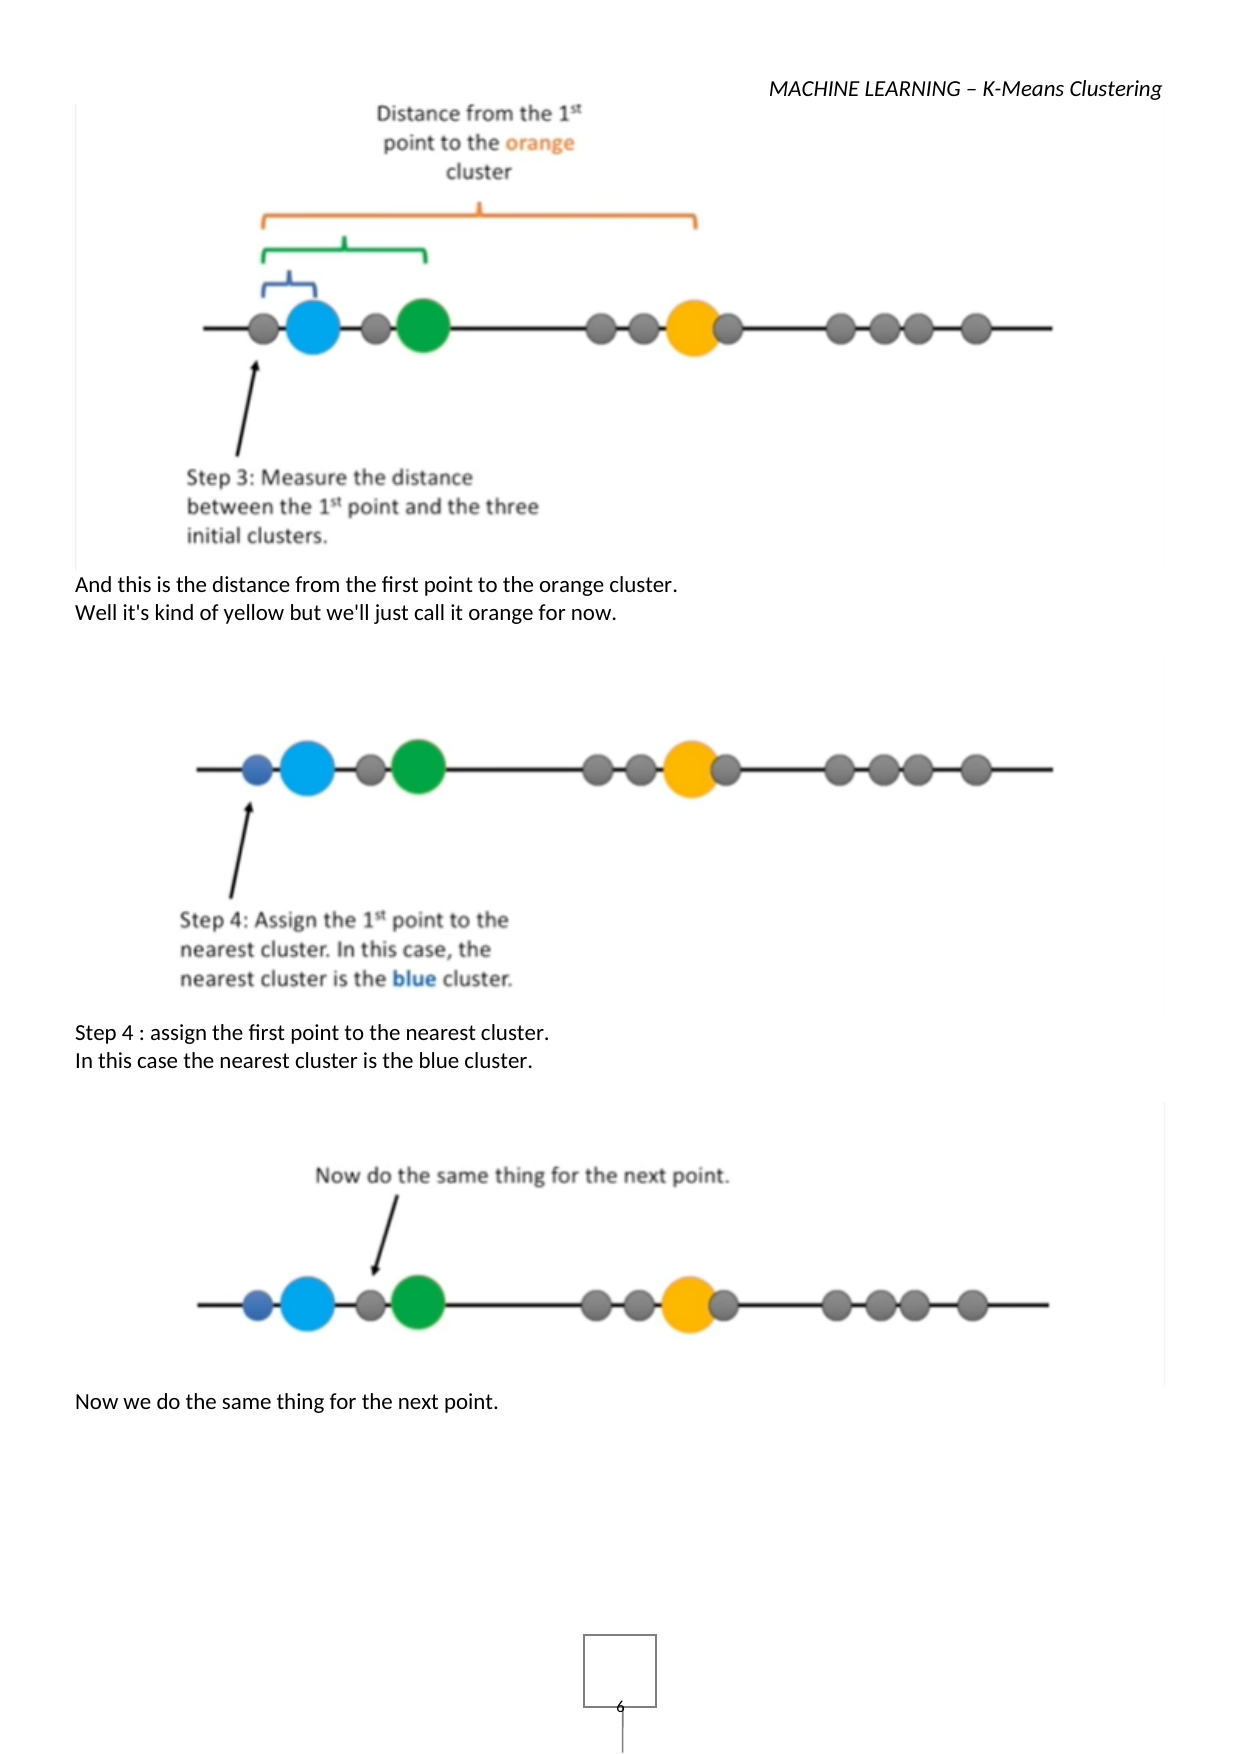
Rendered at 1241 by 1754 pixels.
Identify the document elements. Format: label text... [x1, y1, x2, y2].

picture [75, 1102, 1166, 1387]
picture [75, 101, 1166, 571]
text In this case the nearest cluster is the blue cluster. [75, 1046, 1165, 1074]
text Well it's kind of yellow but we'll just call it orange for now. [75, 598, 1165, 627]
text And this is the distance from the first point to the orange cluster. [75, 571, 1165, 598]
text Now we do the same thing for the next point. [75, 1387, 1165, 1415]
picture [75, 654, 1166, 1019]
text Step 4 : assign the first point to the nearest cluster. [75, 1019, 1165, 1046]
